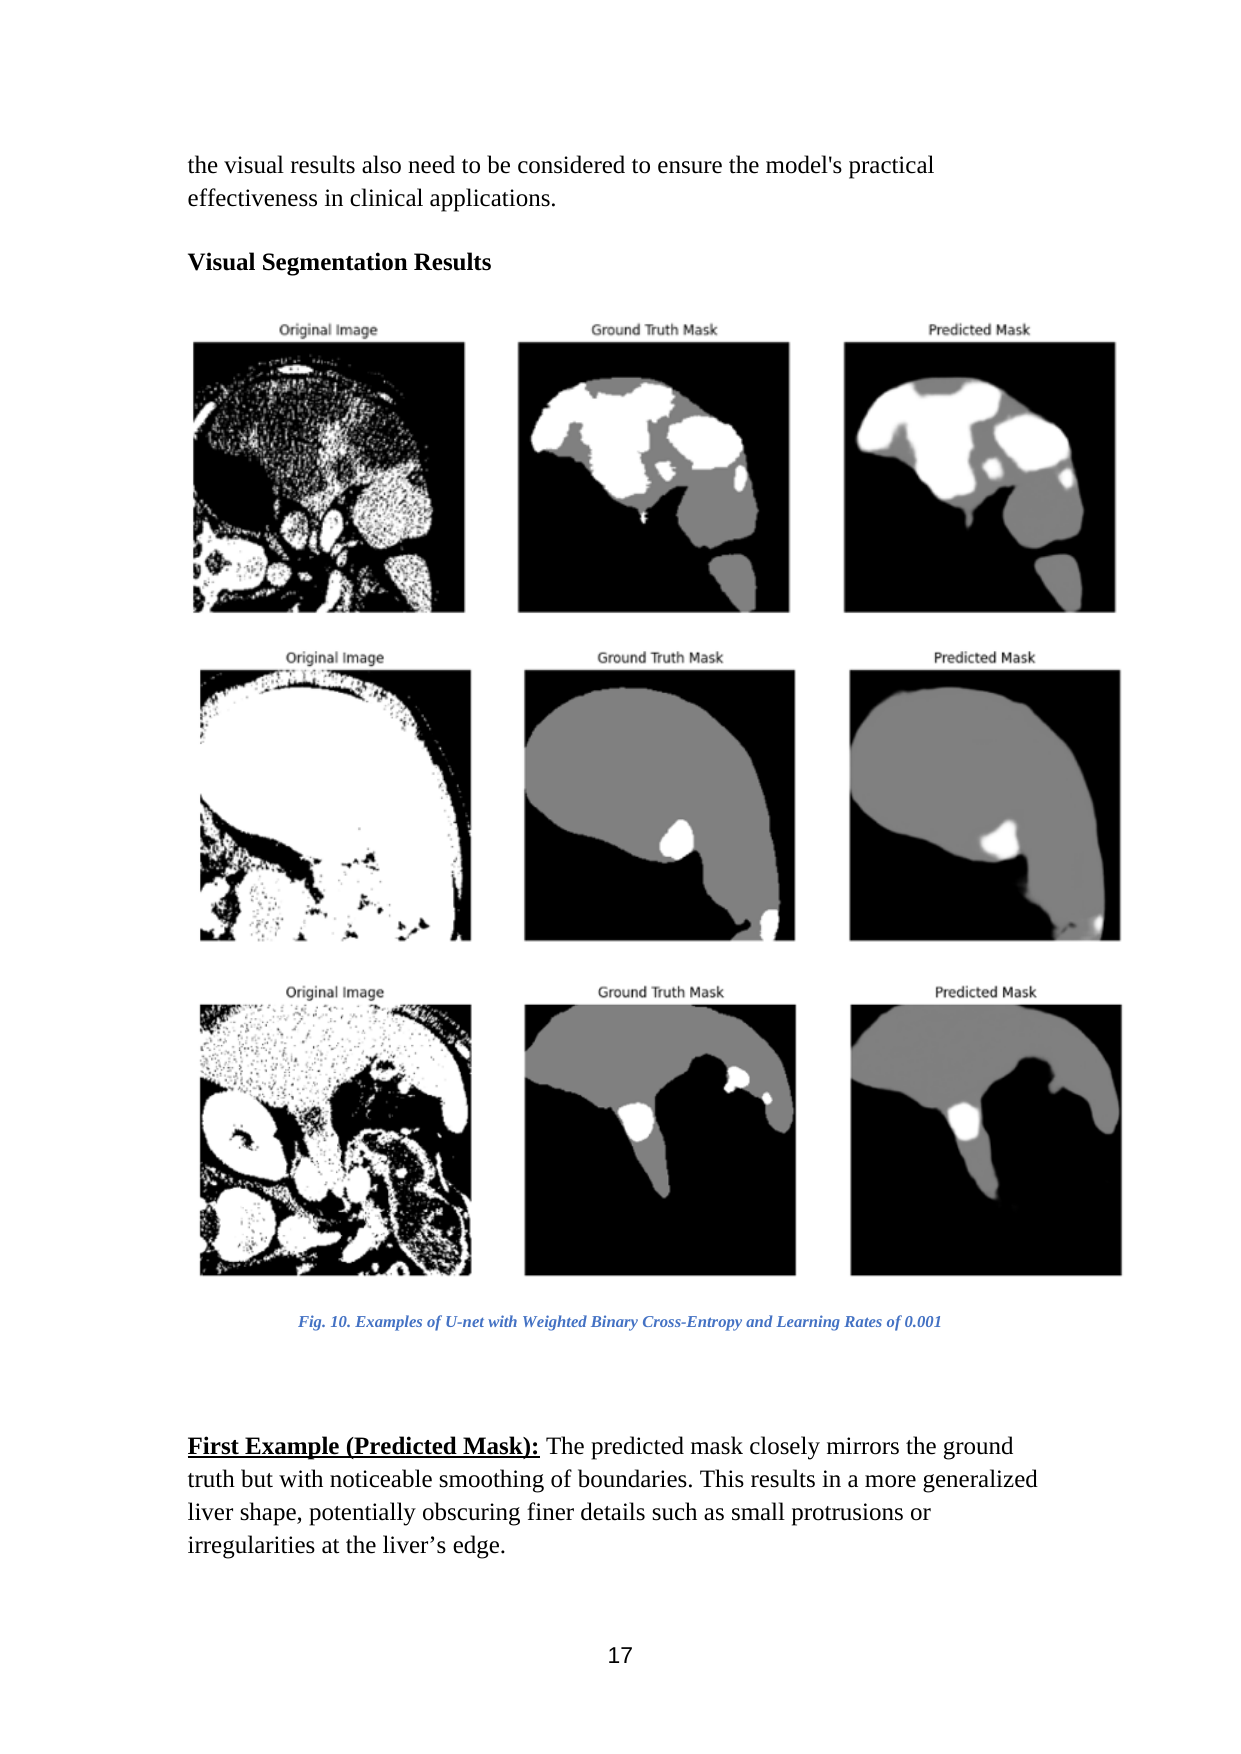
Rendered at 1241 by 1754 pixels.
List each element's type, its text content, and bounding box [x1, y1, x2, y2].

text First Example (Predicted Mask): The predicted mask closely mirrors the ground truth but with noticeable smoothing of boundaries. This results in a more generalized liver shape, potentially obscuring finer details such as small protrusions or irregularities at the liver’s edge. [187, 1431, 1053, 1559]
text Fig. 10. Examples of U-net with Weighted Binary Cross-Entropy and Learning Rates of 0.001 [187, 1312, 1053, 1331]
picture [187, 978, 1128, 1284]
text Visual Segmentation Results [187, 247, 1053, 276]
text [187, 150, 1053, 212]
picture [187, 642, 1128, 947]
picture [187, 314, 1121, 619]
